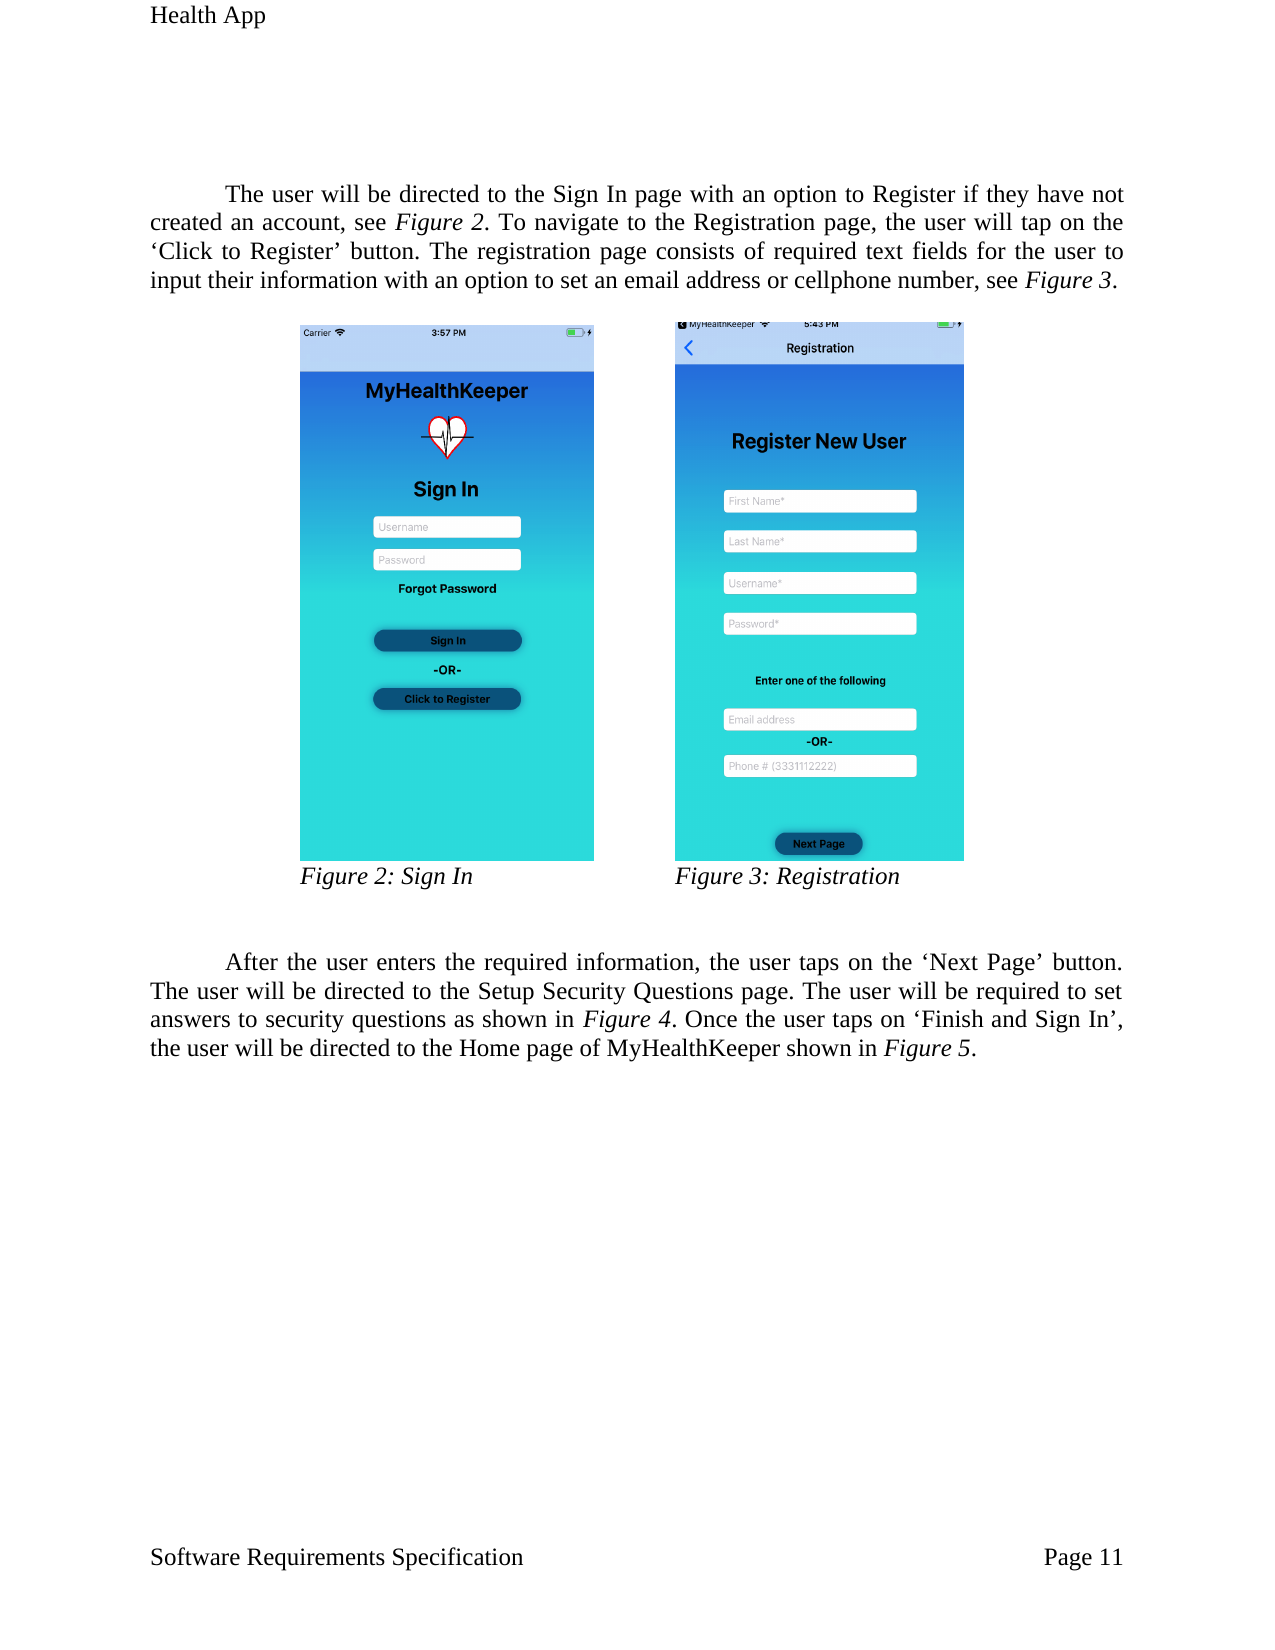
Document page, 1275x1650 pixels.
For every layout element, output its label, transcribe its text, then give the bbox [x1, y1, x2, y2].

picture [300, 325, 594, 861]
text After the user enters the required information, the user taps on the ‘Next Page’ button. The user will be directed to the Setup Security Questions page. The user will be required to set answers to security questions as shown in Figure 4. Once the user taps on ‘Finish and Sign In’, the user will be directed to the Home page of MyHealthKeeper shown in Figure 5. [150, 947, 1125, 1062]
text Figure 2: Sign In Figure 3: Registration [300, 861, 1125, 889]
text The user will be directed to the Sign In page with an option to Register if they have not created an account, see Figure 2. To navigate to the Registration page, the user will tap on the ‘Click to Register’ button. The registration page consists of required text fields for the user to input their information with an option to set an email address or cellphone number, see Figure 3. [150, 179, 1125, 294]
picture [675, 322, 964, 861]
